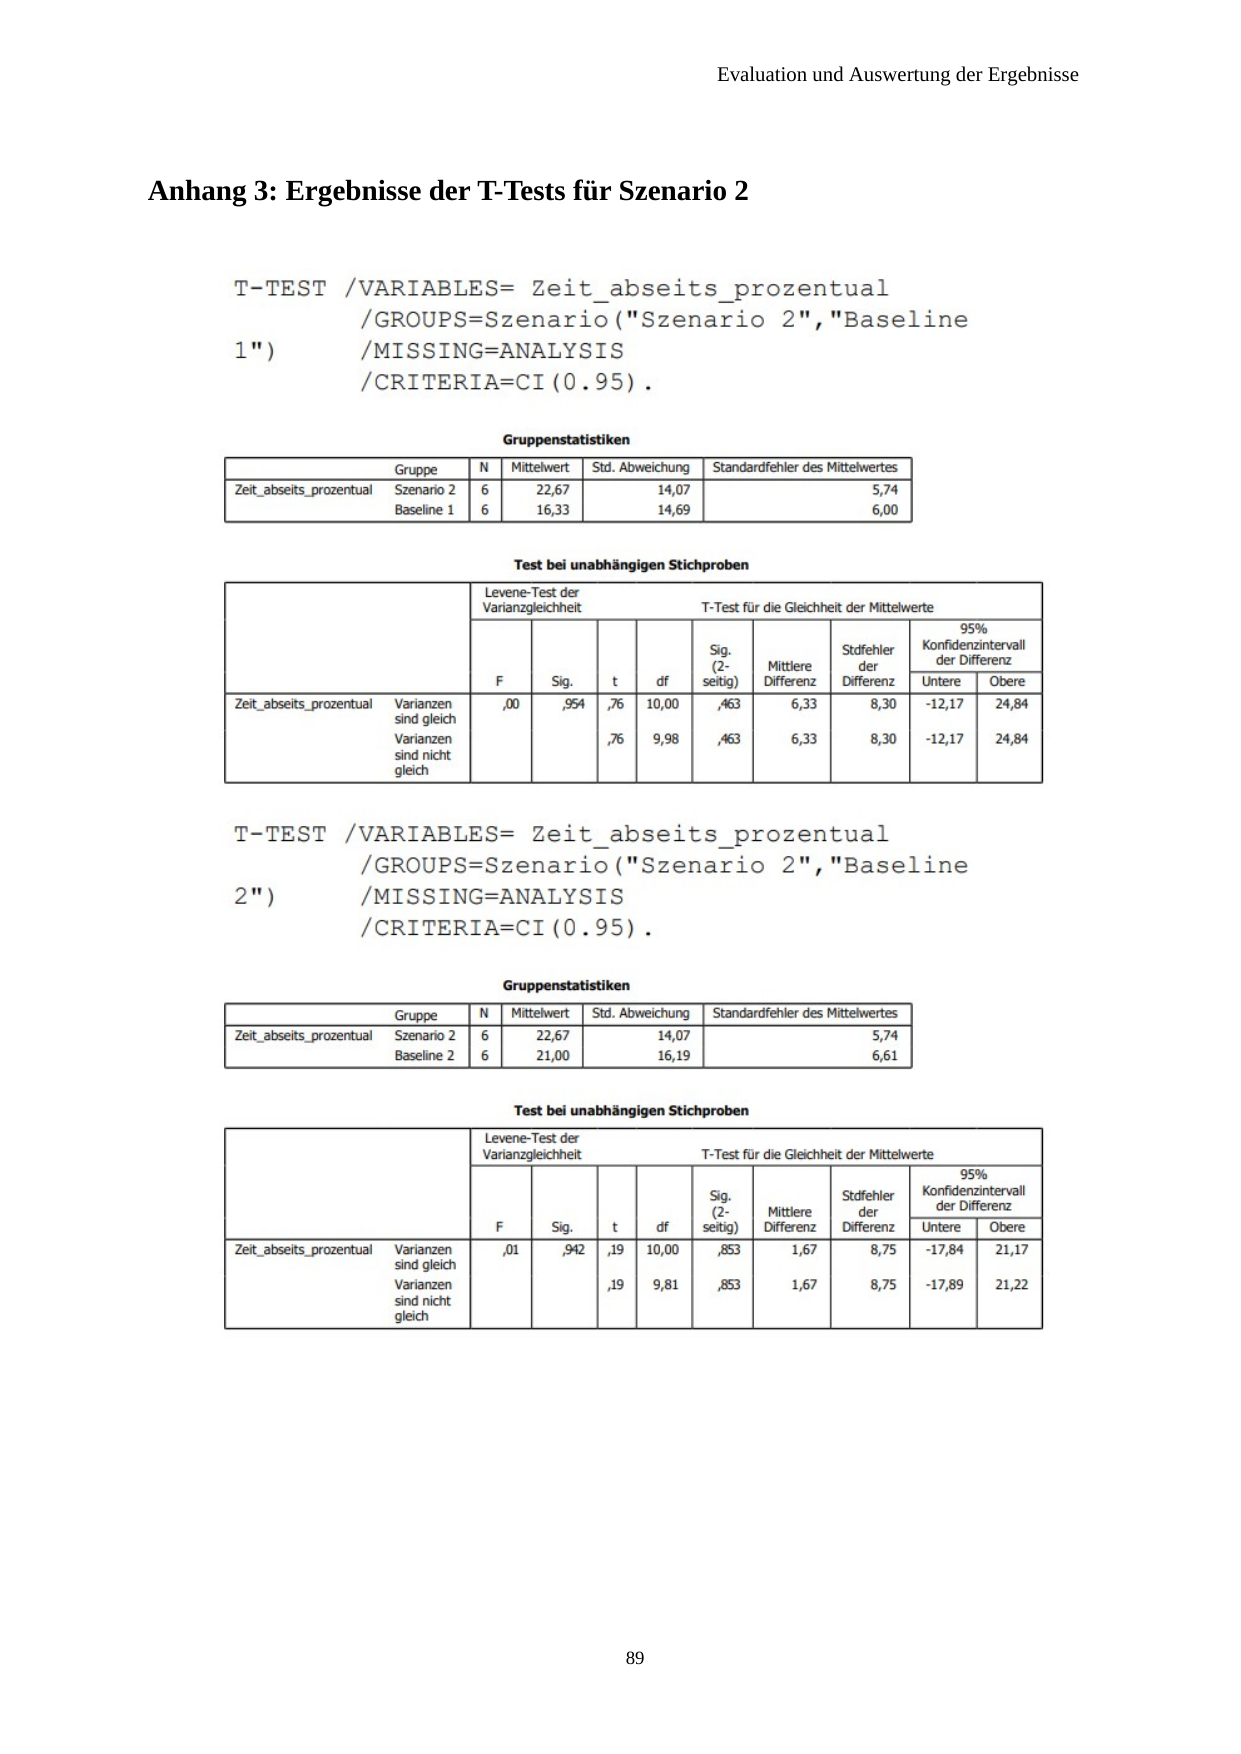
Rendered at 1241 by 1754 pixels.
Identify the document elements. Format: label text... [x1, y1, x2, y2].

text Anhang 3: Ergebnisse der T-Tests für Szenario 2 [148, 173, 1122, 206]
picture [218, 268, 1052, 1352]
